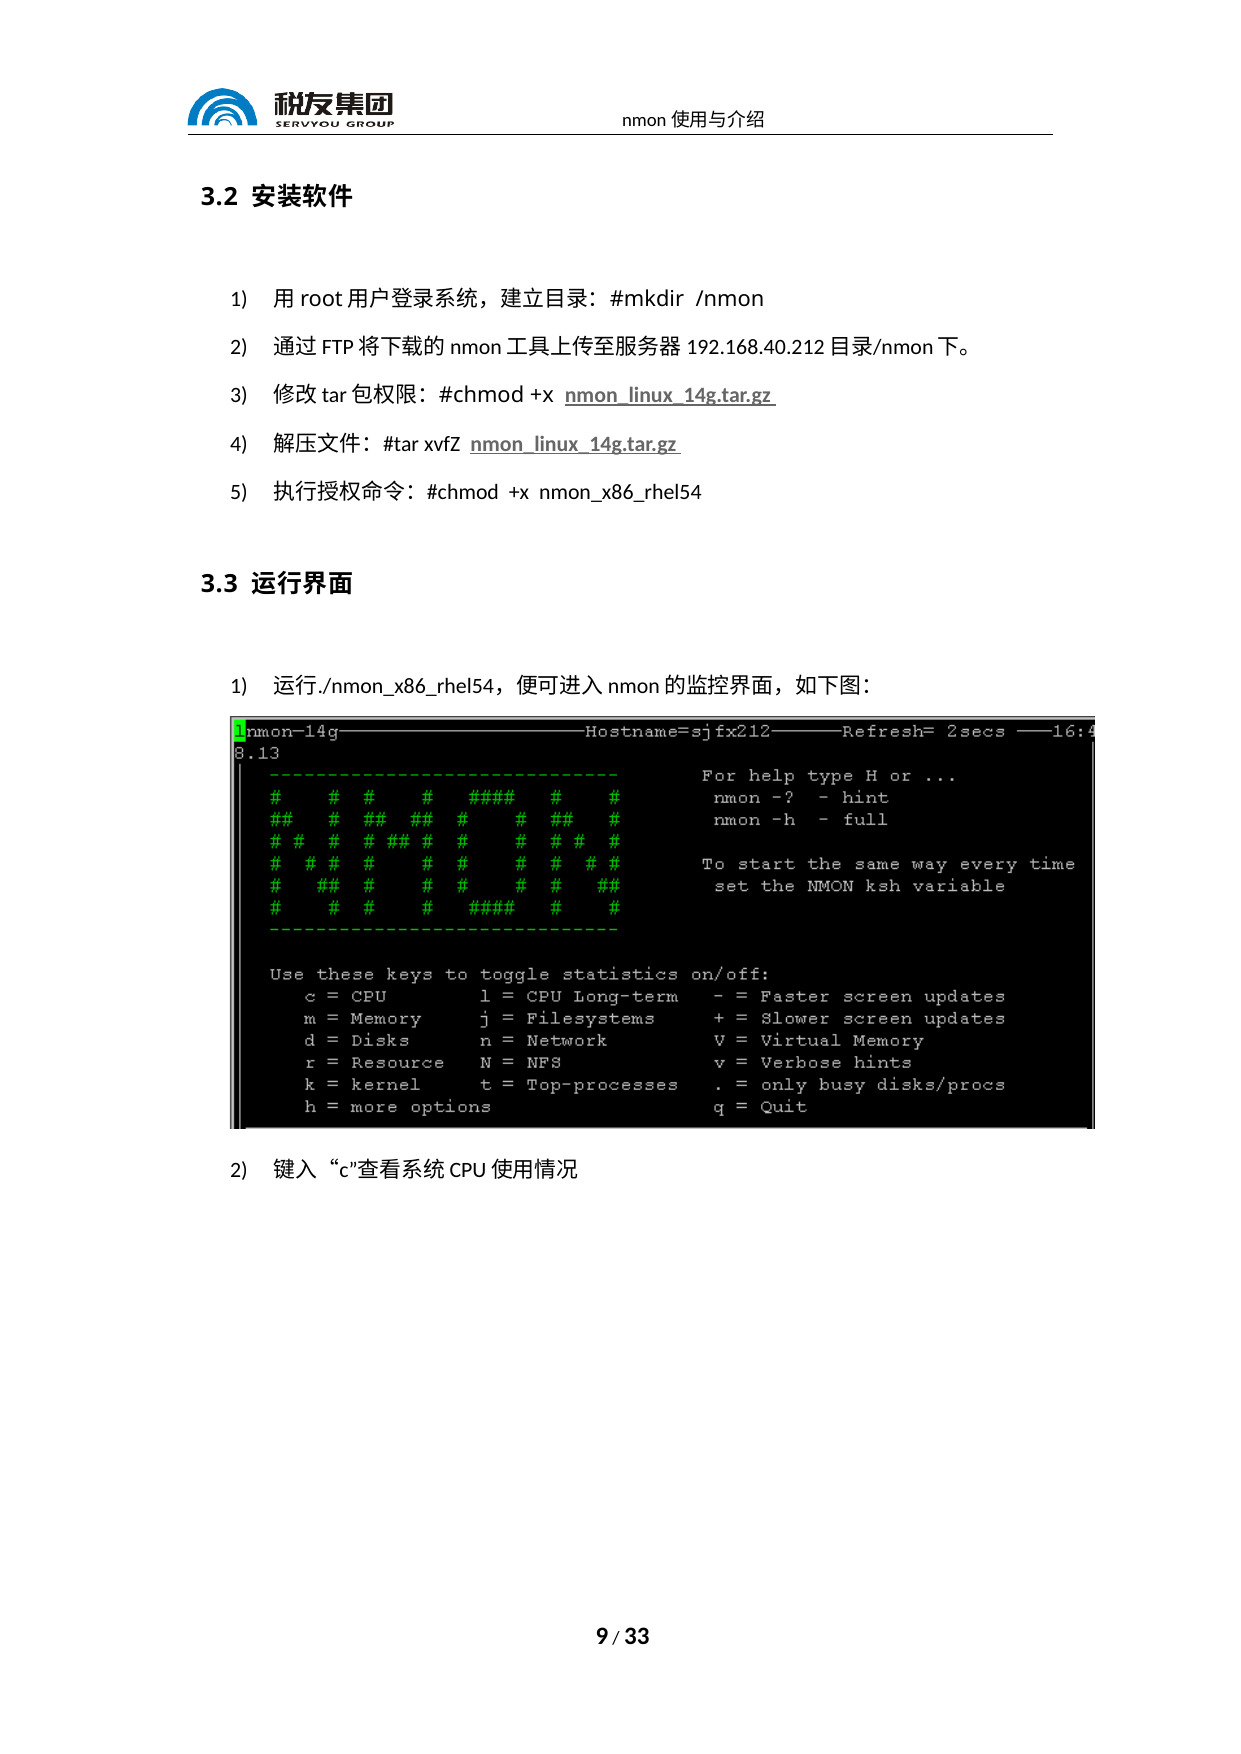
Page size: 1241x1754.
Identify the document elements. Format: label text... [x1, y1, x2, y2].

subtitle 安装软件 [201, 162, 1053, 227]
subtitle 运行界面 [201, 549, 1053, 614]
picture [229, 716, 1095, 1129]
picture [187, 88, 394, 127]
list 用root用户登录系统，建立目录：#mkdir /nmon [230, 281, 1053, 313]
list 修改tar包权限：#chmod +x nmon_linux_14g.tar.gz [230, 377, 1053, 410]
list 键入“c”查看系统CPU使用情况 [230, 1152, 1053, 1184]
list 通过FTP将下载的nmon工具上传至服务器 192.168.40.212目录/nmon下。 [230, 329, 1053, 361]
list 运行./nmon_x86_rhel54，便可进入nmon的监控界面，如下图： [230, 668, 1053, 700]
list 执行授权命令：#chmod +x nmon_x86_rhel54 [230, 474, 1053, 506]
list 解压文件：#tar xvfZ nmon_linux_14g.tar.gz [230, 426, 1053, 458]
